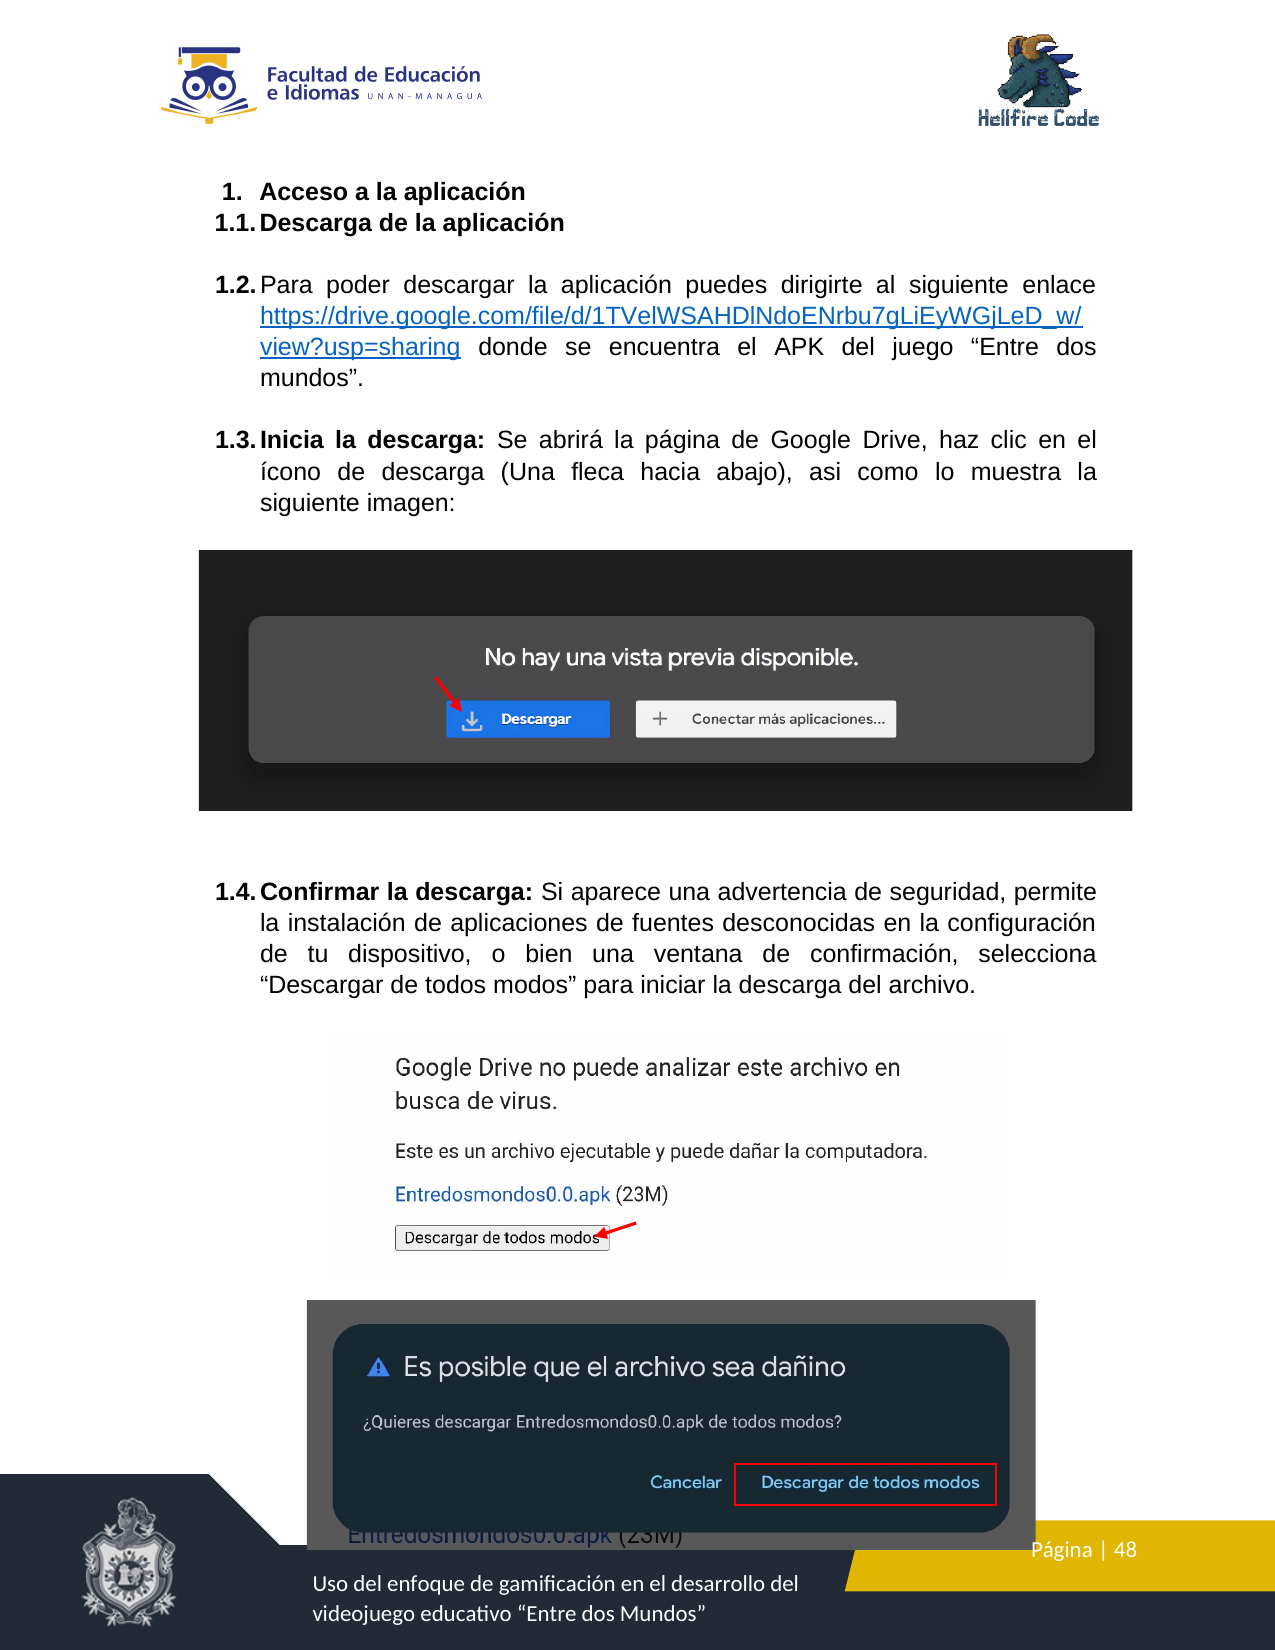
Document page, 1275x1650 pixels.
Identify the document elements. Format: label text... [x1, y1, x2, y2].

picture [198, 550, 1133, 811]
picture [72, 1489, 183, 1650]
list Para poder descargar la aplicación puedes dirigirte al siguiente enlace https://drive.google.com/file/d/1TVelWSAHDlNdoENrbu7gLiEyWGjLeD_w/view?usp=sharing donde se encuentra el APK del juego “Entre dos mundos”. [215, 270, 1098, 392]
picture [328, 1031, 1006, 1278]
list Descarga de la aplicación [214, 208, 1098, 237]
picture [306, 1300, 1036, 1550]
picture [978, 21, 1099, 132]
list Acceso a la aplicación [222, 177, 1098, 206]
list Inicia la descarga: Se abrirá la página de Google Drive, haz clic en el ícono de descarga (Una fleca hacia abajo), asi como lo muestra la siguiente imagen: [215, 426, 1098, 516]
picture [153, 40, 491, 129]
list Confirmar la descarga: Si aparece una advertencia de seguridad, permite la instalación de aplicaciones de fuentes desconocidas en la configuración de tu dispositivo, o bien una ventana de confirmación, selecciona “Descargar de todos modos” para iniciar la descarga del archivo. [215, 877, 1098, 999]
